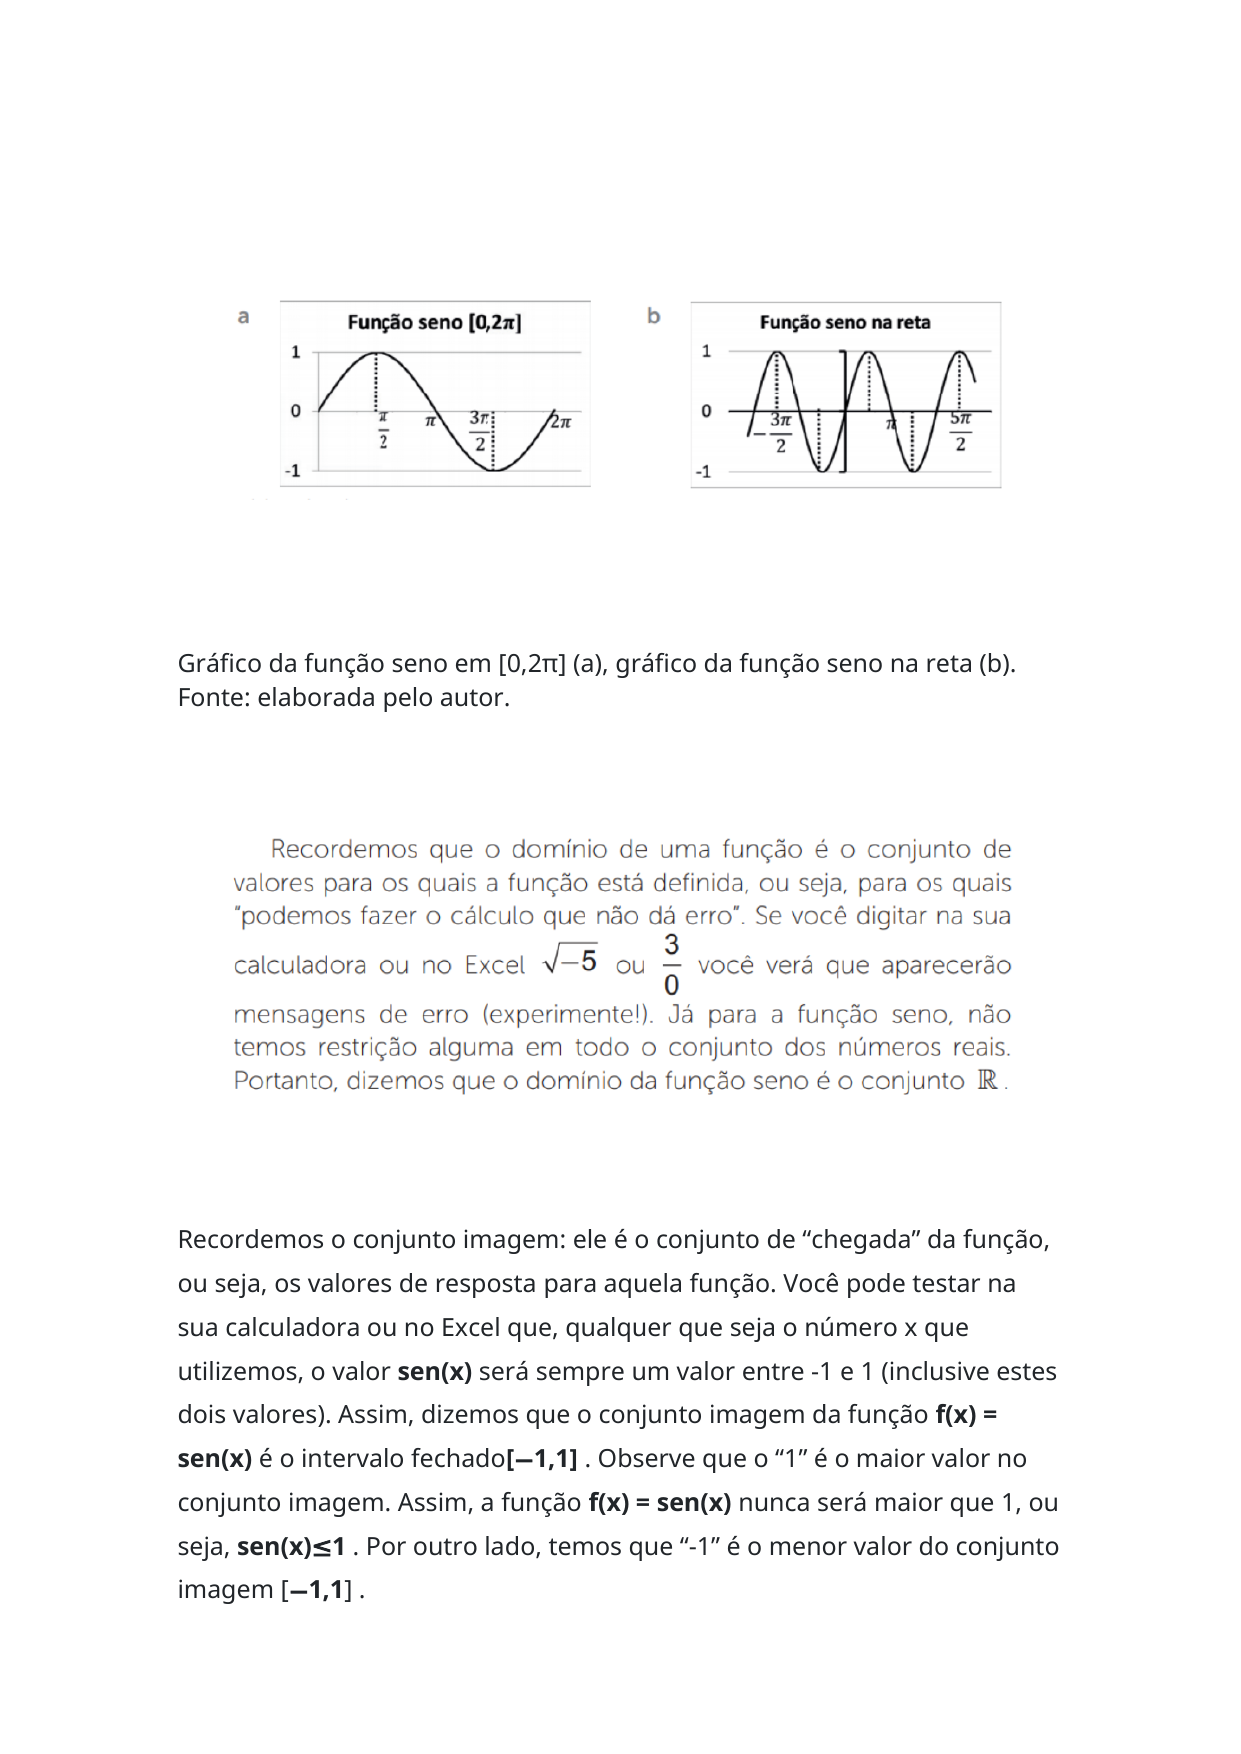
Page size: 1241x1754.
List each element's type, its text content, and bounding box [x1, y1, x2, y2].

text Recordemos o conjunto imagem: ele é o conjunto de “chegada” da função, ou seja, os valores de resposta para aquela função. Você pode testar na sua calculadora ou no Excel que, qualquer que seja o número x que utilizemos, o valor sen(x) será sempre um valor entre -1 e 1 (inclusive estes dois valores). Assim, dizemos que o conjunto imagem da função f(x) = sen(x) é o intervalo fechado[−1,1] . Observe que o “1” é o maior valor no conjunto imagem. Assim, a função f(x) = sen(x) nunca será maior que 1, ou seja, sen(x)≤1 . Por outro lado, temos que “-1” é o menor valor do conjunto imagem [−1,1] . [177, 1213, 1063, 1606]
picture [177, 714, 1063, 1213]
picture [177, 147, 1063, 646]
text Gráfico da função seno em [0,2π] (a), gráfico da função seno na reta (b). Fonte: elaborada pelo autor. [177, 646, 1063, 714]
